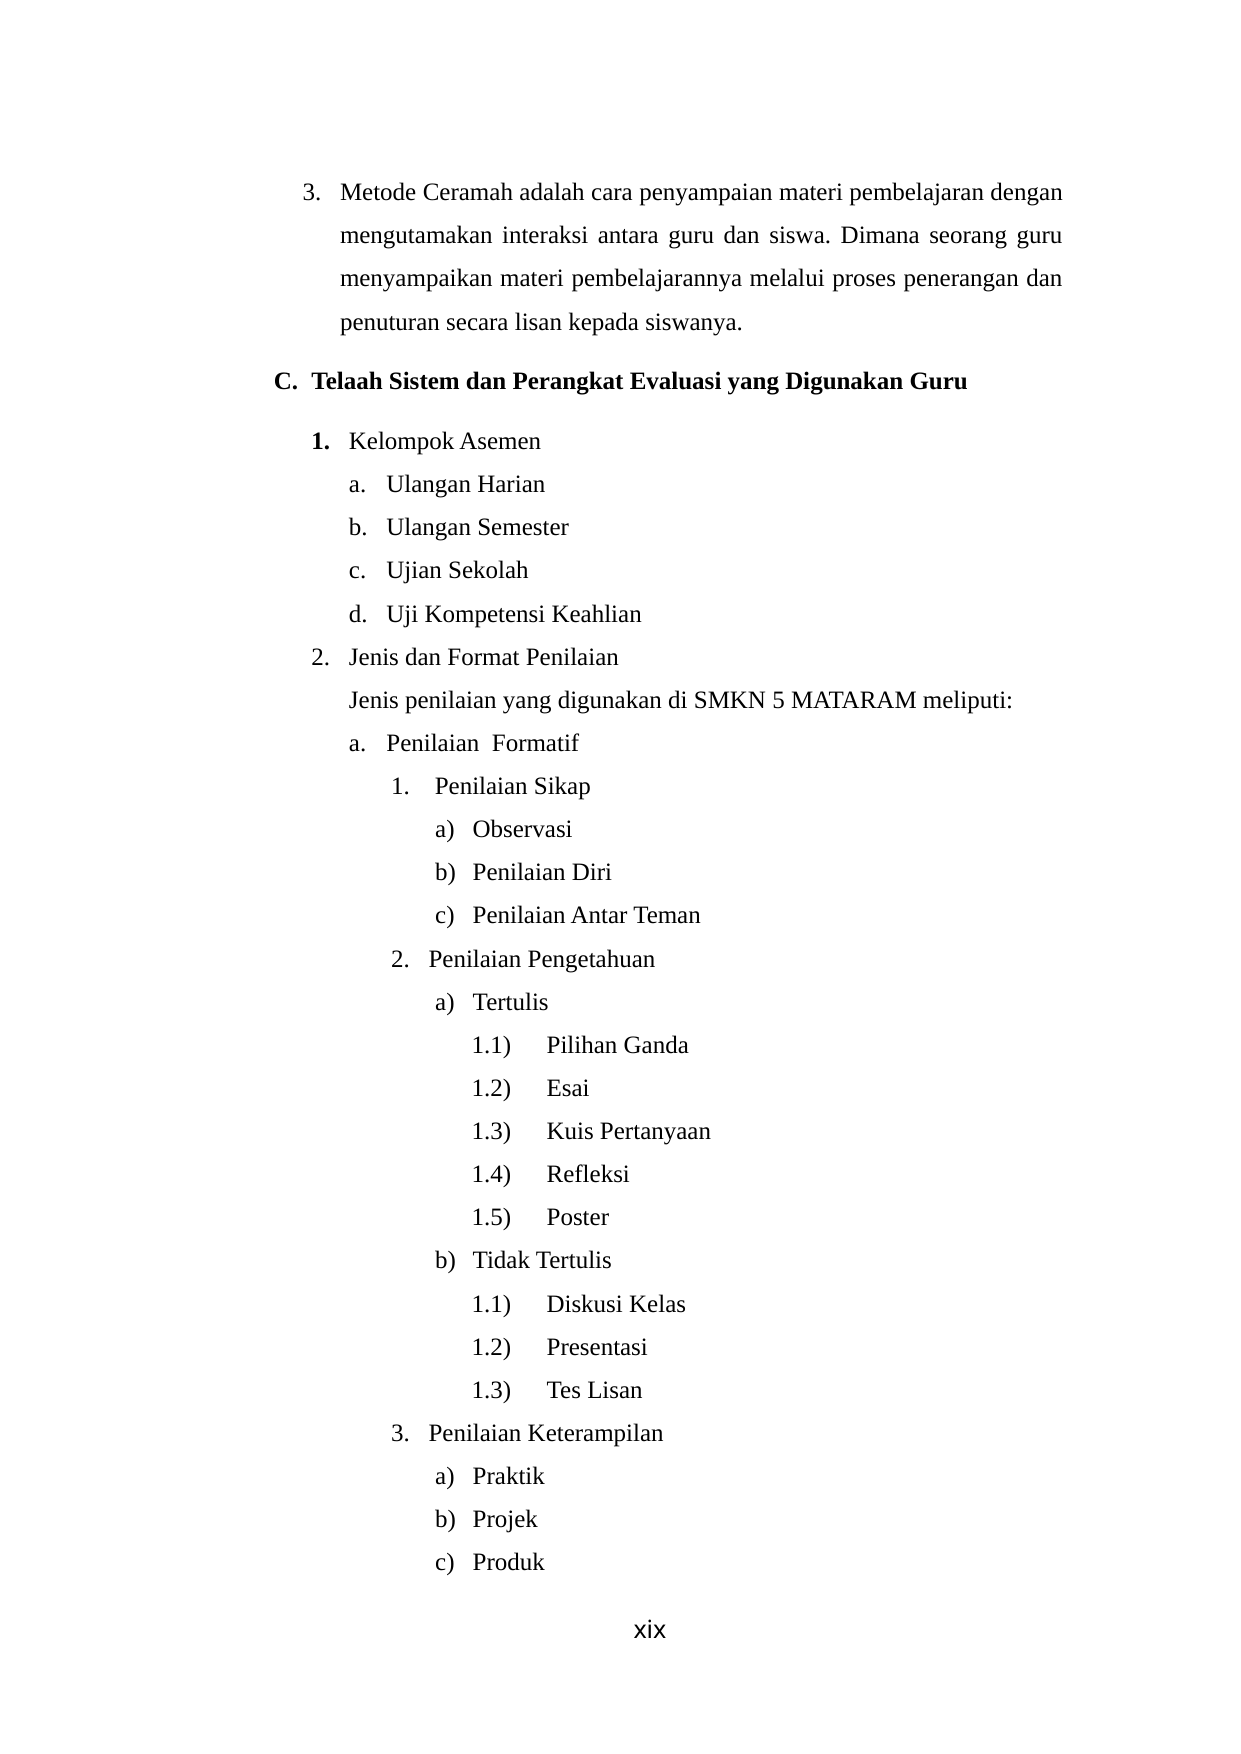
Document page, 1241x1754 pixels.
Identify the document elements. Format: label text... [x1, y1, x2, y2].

list Uji Kompetensi Keahlian [349, 599, 1063, 627]
list Presentasi [471, 1332, 1063, 1361]
list Metode Ceramah adalah cara penyampaian materi pembelajaran dengan mengutamakan interaksi antara guru dan siswa. Dimana seorang guru menyampaikan materi pembelajarannya melalui proses penerangan dan penuturan secara lisan kepada siswanya. [302, 177, 1063, 335]
list Esai [471, 1073, 1063, 1102]
text Telaah Sistem dan Perangkat Evaluasi yang Digunakan Guru [274, 366, 1063, 395]
list Ulangan Harian [349, 469, 1063, 498]
list Ulangan Semester [349, 512, 1063, 541]
list Penilaian Antar Teman [435, 901, 1063, 929]
list Jenis dan Format Penilaian [311, 642, 1063, 671]
list Ujian Sekolah [349, 556, 1063, 584]
list Produk [435, 1547, 1063, 1576]
list Tidak Tertulis [435, 1246, 1063, 1274]
list Penilaian Keterampilan [391, 1418, 1063, 1447]
list Penilaian Pengetahuan [391, 944, 1063, 972]
list Poster [471, 1202, 1063, 1231]
list Penilaian Diri [435, 857, 1063, 886]
list Praktik [435, 1461, 1063, 1490]
list Kelompok Asemen [311, 426, 1063, 455]
list Jenis penilaian yang digunakan di SMKN 5 MATARAM meliputi: [349, 685, 1063, 714]
list Tertulis [435, 987, 1063, 1016]
list Kuis Pertanyaan [471, 1116, 1063, 1145]
list Penilaian Formatif [349, 728, 1063, 757]
list Observasi [435, 814, 1063, 843]
list Projek [435, 1504, 1063, 1533]
list Refleksi [471, 1159, 1063, 1188]
list Diskusi Kelas [471, 1289, 1063, 1317]
list Tes Lisan [471, 1375, 1063, 1404]
list Pilihan Ganda [471, 1030, 1063, 1059]
list Penilaian Sikap [391, 771, 1063, 800]
